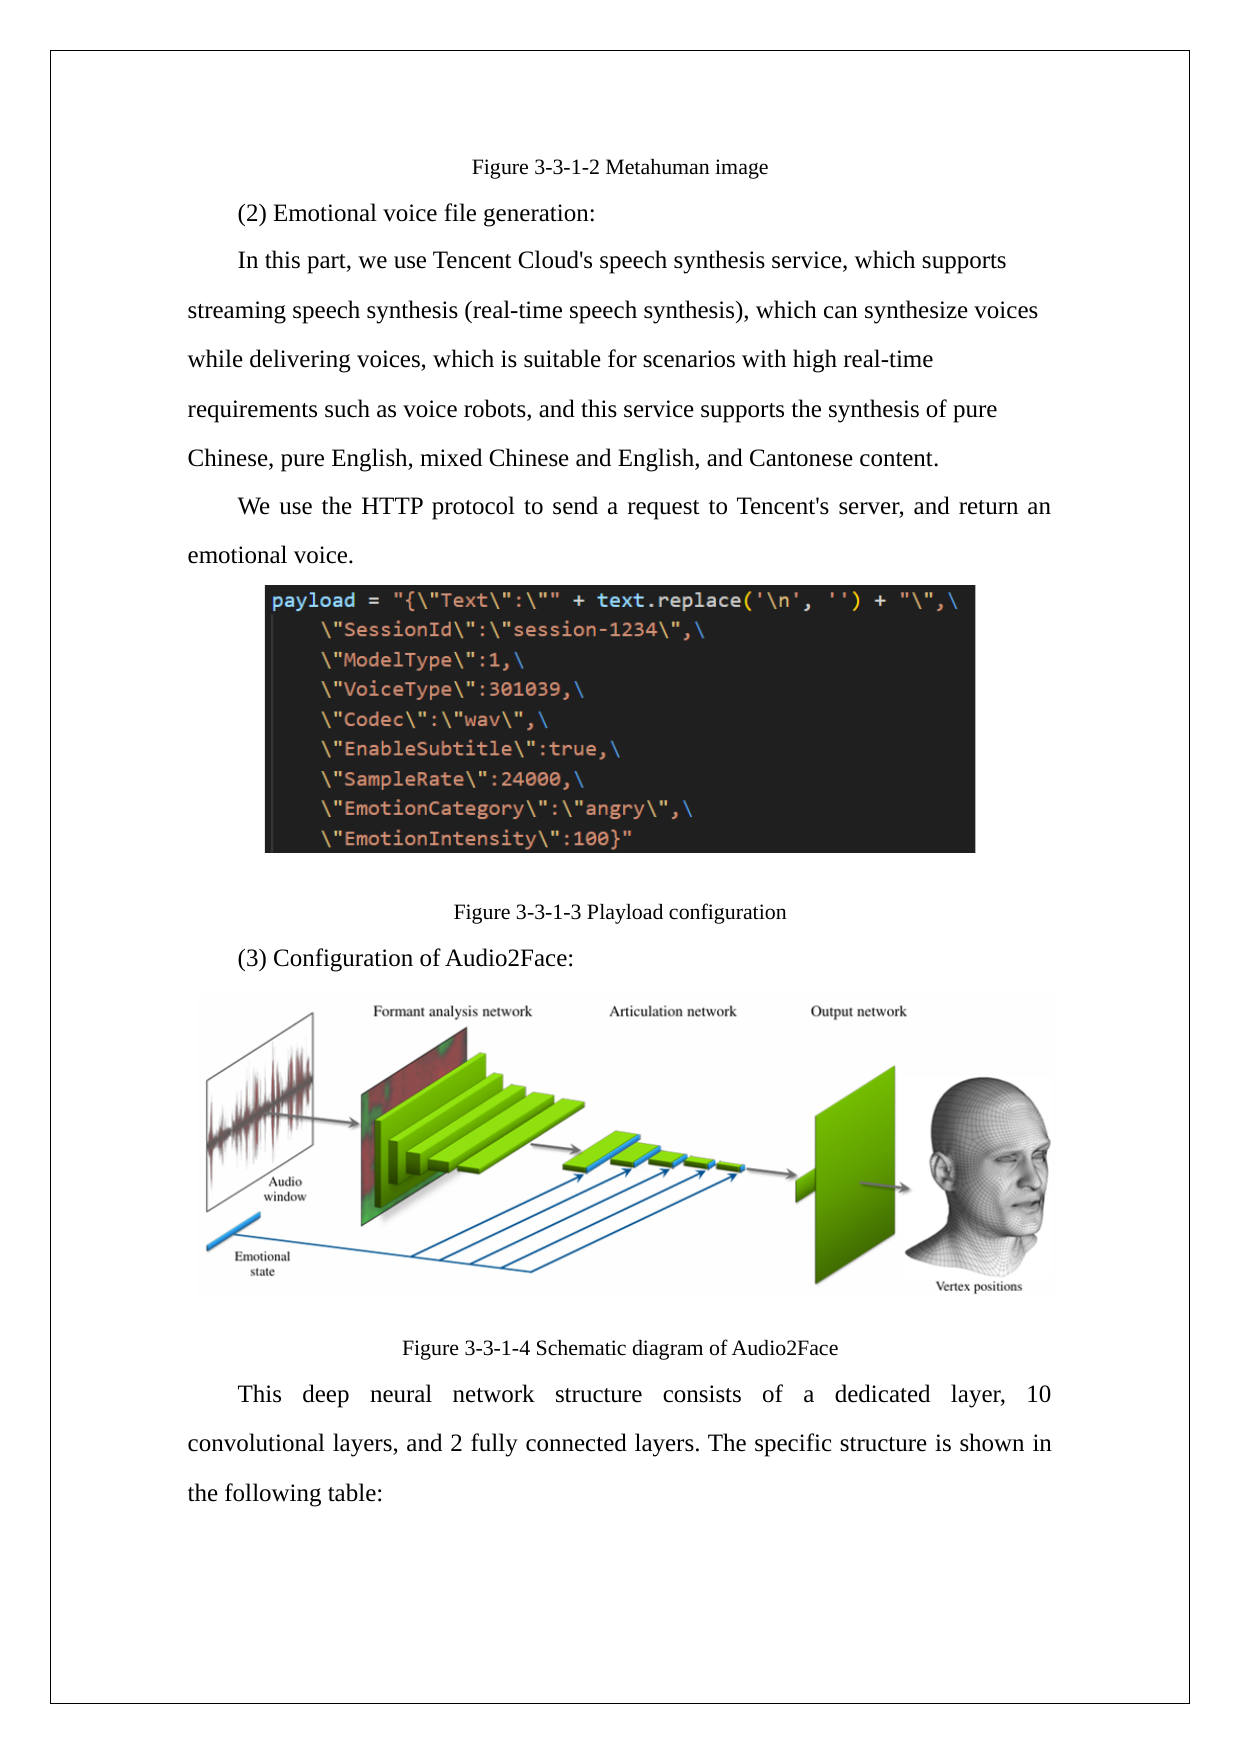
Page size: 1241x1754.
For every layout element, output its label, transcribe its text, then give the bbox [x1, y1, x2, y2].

picture [264, 585, 976, 853]
text In this part, we use Tencent Cloud's speech synthesis service, which supports streaming speech synthesis (real-time speech synthesis), which can synthesize voices while delivering voices, which is suitable for scenarios with high real-time requirements such as voice robots, and this service supports the synthesis of pure Chinese, pure English, mixed Chinese and English, and Cantonese content. [187, 243, 1053, 474]
text (3) Configuration of Audio2Face: [187, 941, 1053, 974]
text (2) Emotional voice file generation: [187, 196, 1053, 229]
text Figure 3-3-1-2 Metahuman image [187, 151, 1053, 183]
text Figure 3-3-1-4 Schematic diagram of Audio2Face [187, 1331, 1053, 1364]
text Figure 3-3-1-3 Playload configuration [187, 896, 1053, 928]
text We use the HTTP protocol to send a request to Tencent's server, and return an emotional voice. [187, 489, 1053, 571]
text This deep neural network structure consists of a dedicated layer, 10 convolutional layers, and 2 fully connected layers. The specific structure is shown in the following table: [187, 1377, 1053, 1509]
picture [187, 988, 1062, 1302]
